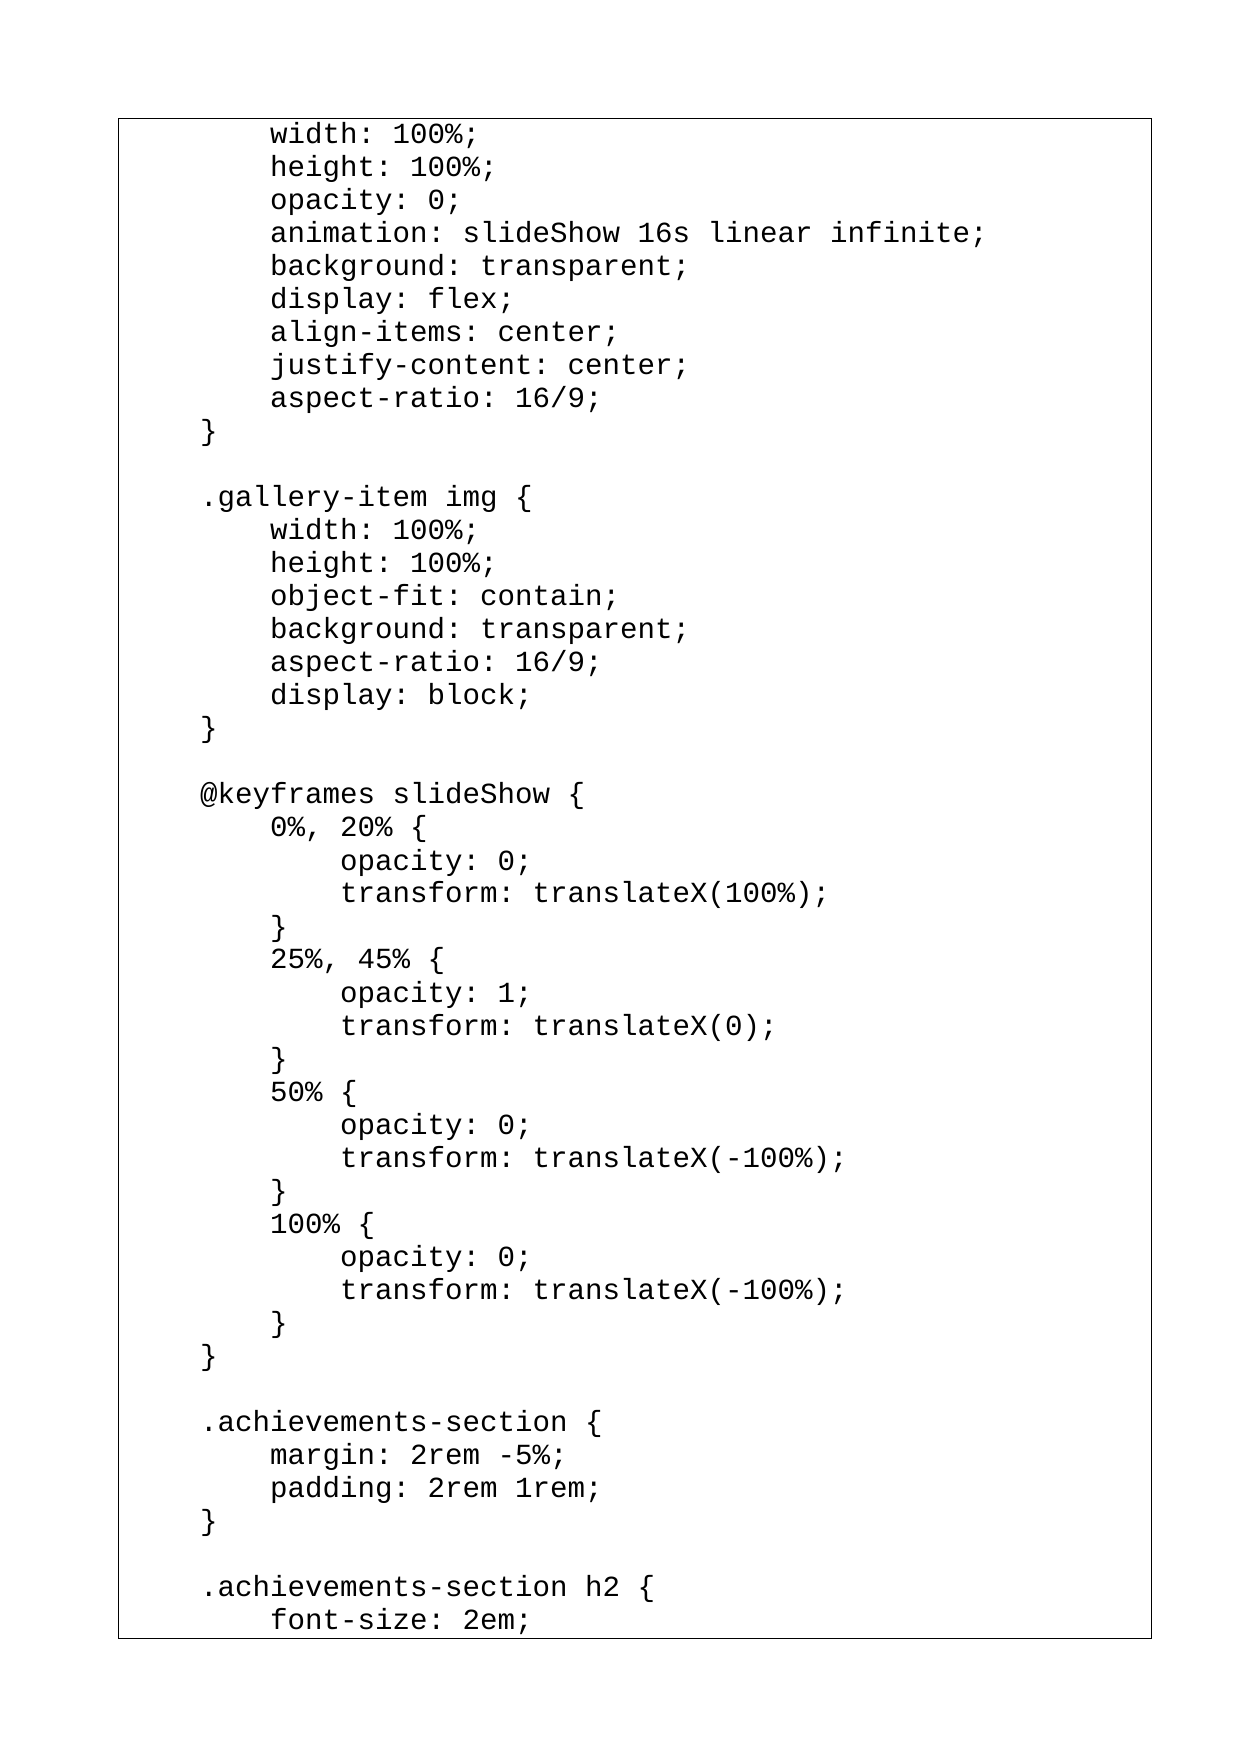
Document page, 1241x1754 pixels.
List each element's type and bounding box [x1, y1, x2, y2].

table_header [119, 119, 1151, 1638]
